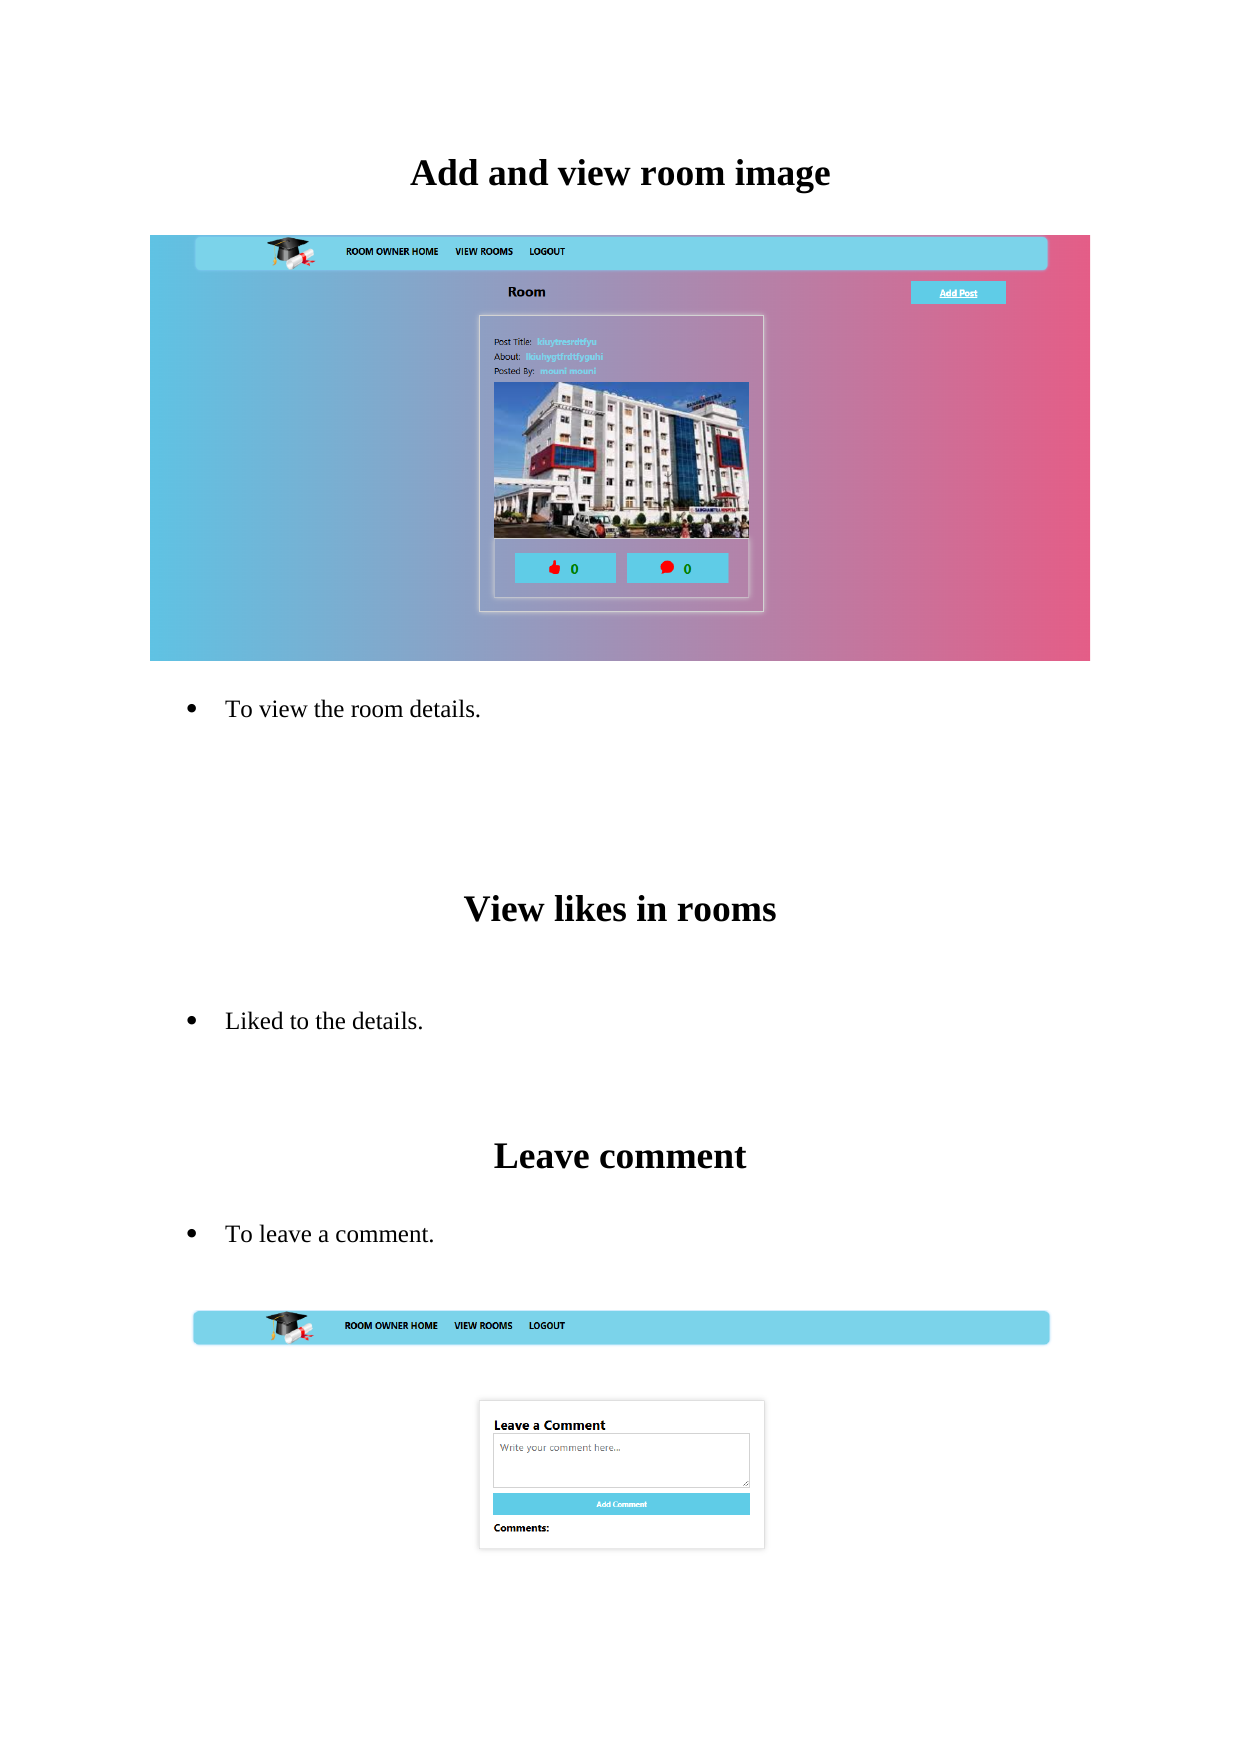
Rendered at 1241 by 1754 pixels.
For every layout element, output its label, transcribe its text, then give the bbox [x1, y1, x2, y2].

text Add and view room image [150, 150, 1090, 193]
text Leave comment [150, 1134, 1090, 1177]
list To leave a comment. [187, 1219, 1090, 1248]
picture [150, 1310, 1091, 1754]
list To view the room details. [187, 694, 1090, 723]
list Liked to the details. [187, 1006, 1090, 1035]
text View likes in rooms [150, 886, 1090, 929]
picture [150, 235, 1091, 661]
